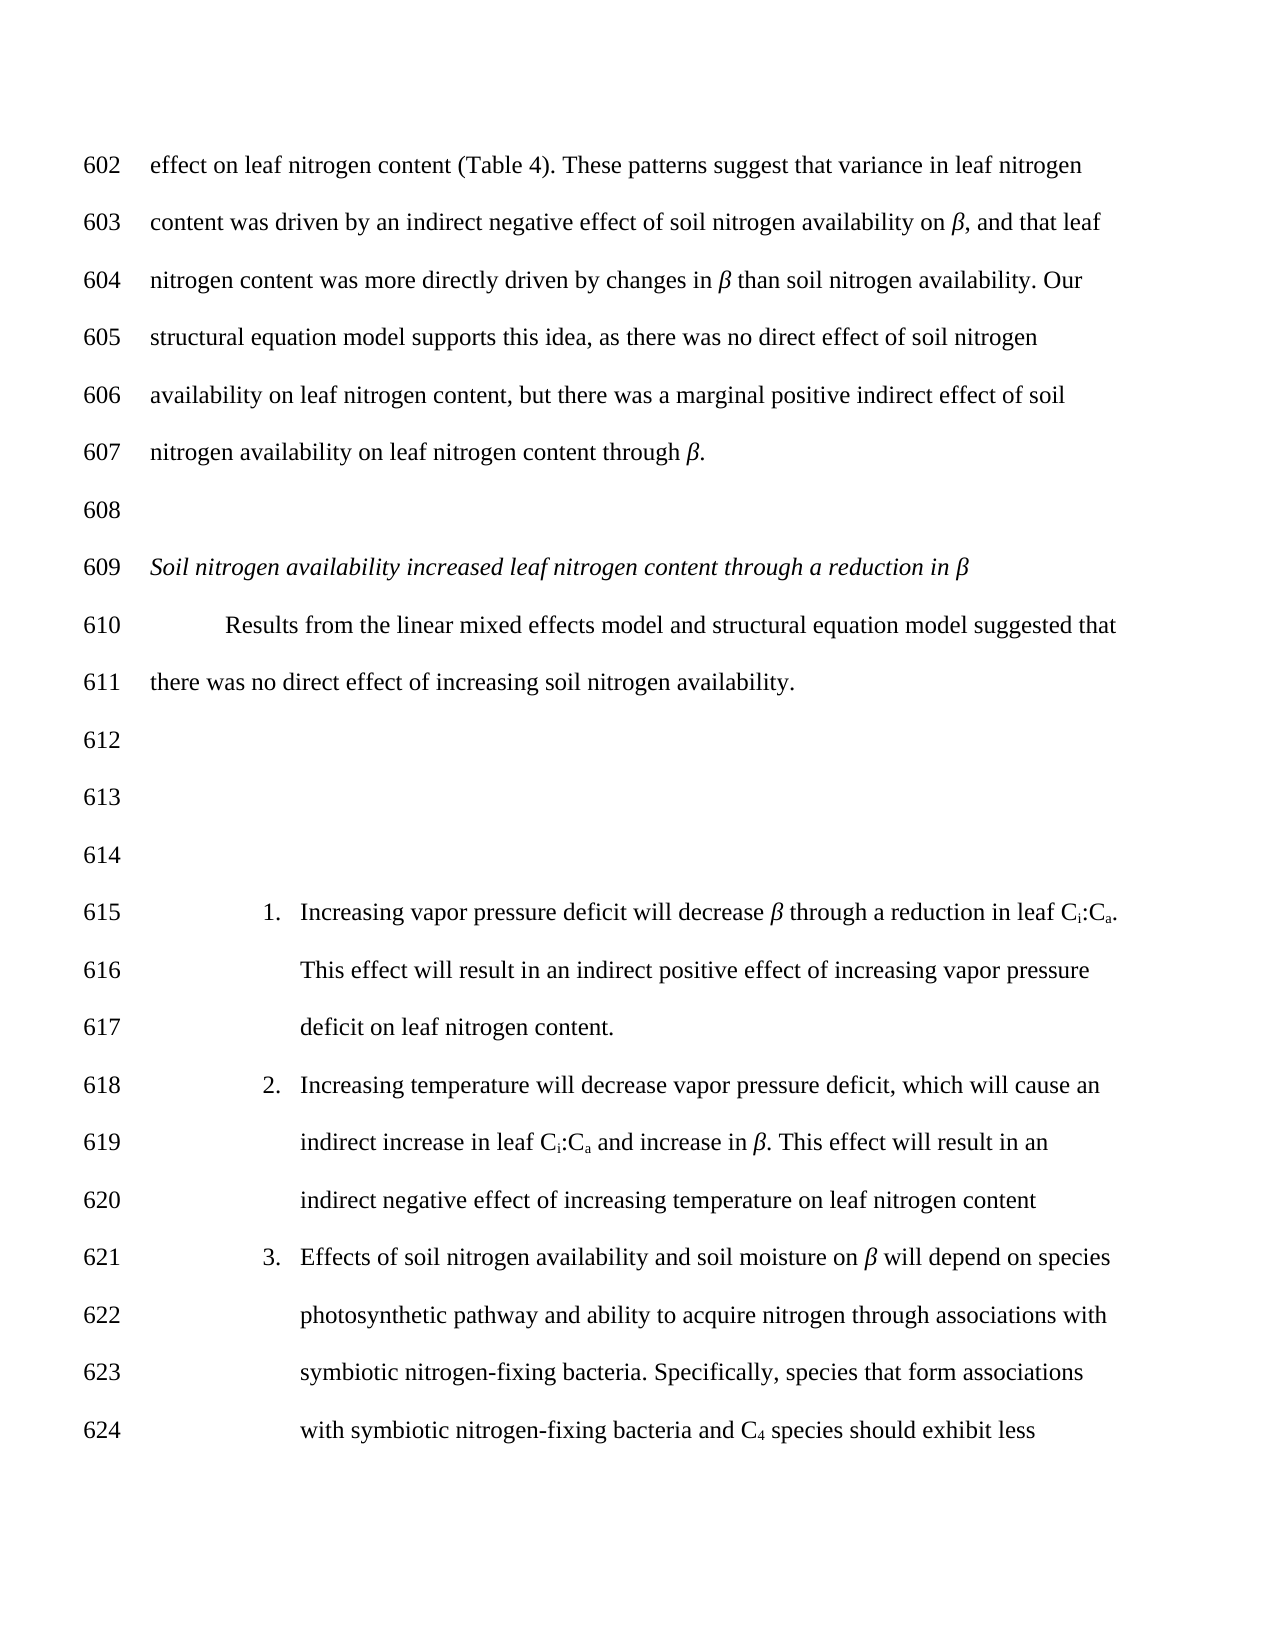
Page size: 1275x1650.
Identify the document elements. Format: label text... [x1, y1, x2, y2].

text Results from the linear mixed effects model and structural equation model suggested that there was no direct effect of increasing soil nitrogen availability. [150, 610, 1125, 696]
list Increasing temperature will decrease vapor pressure deficit, which will cause an indirect increase in leaf Ci:Ca and increase in β. This effect will result in an indirect negative effect of increasing temperature on leaf nitrogen content [262, 1070, 1125, 1214]
list Increasing vapor pressure deficit will decrease β through a reduction in leaf Ci:Ca. This effect will result in an indirect positive effect of increasing vapor pressure deficit on leaf nitrogen content. [262, 897, 1125, 1041]
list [262, 1242, 1125, 1444]
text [150, 150, 1125, 466]
text Soil nitrogen availability increased leaf nitrogen content through a reduction in β [150, 552, 1125, 581]
